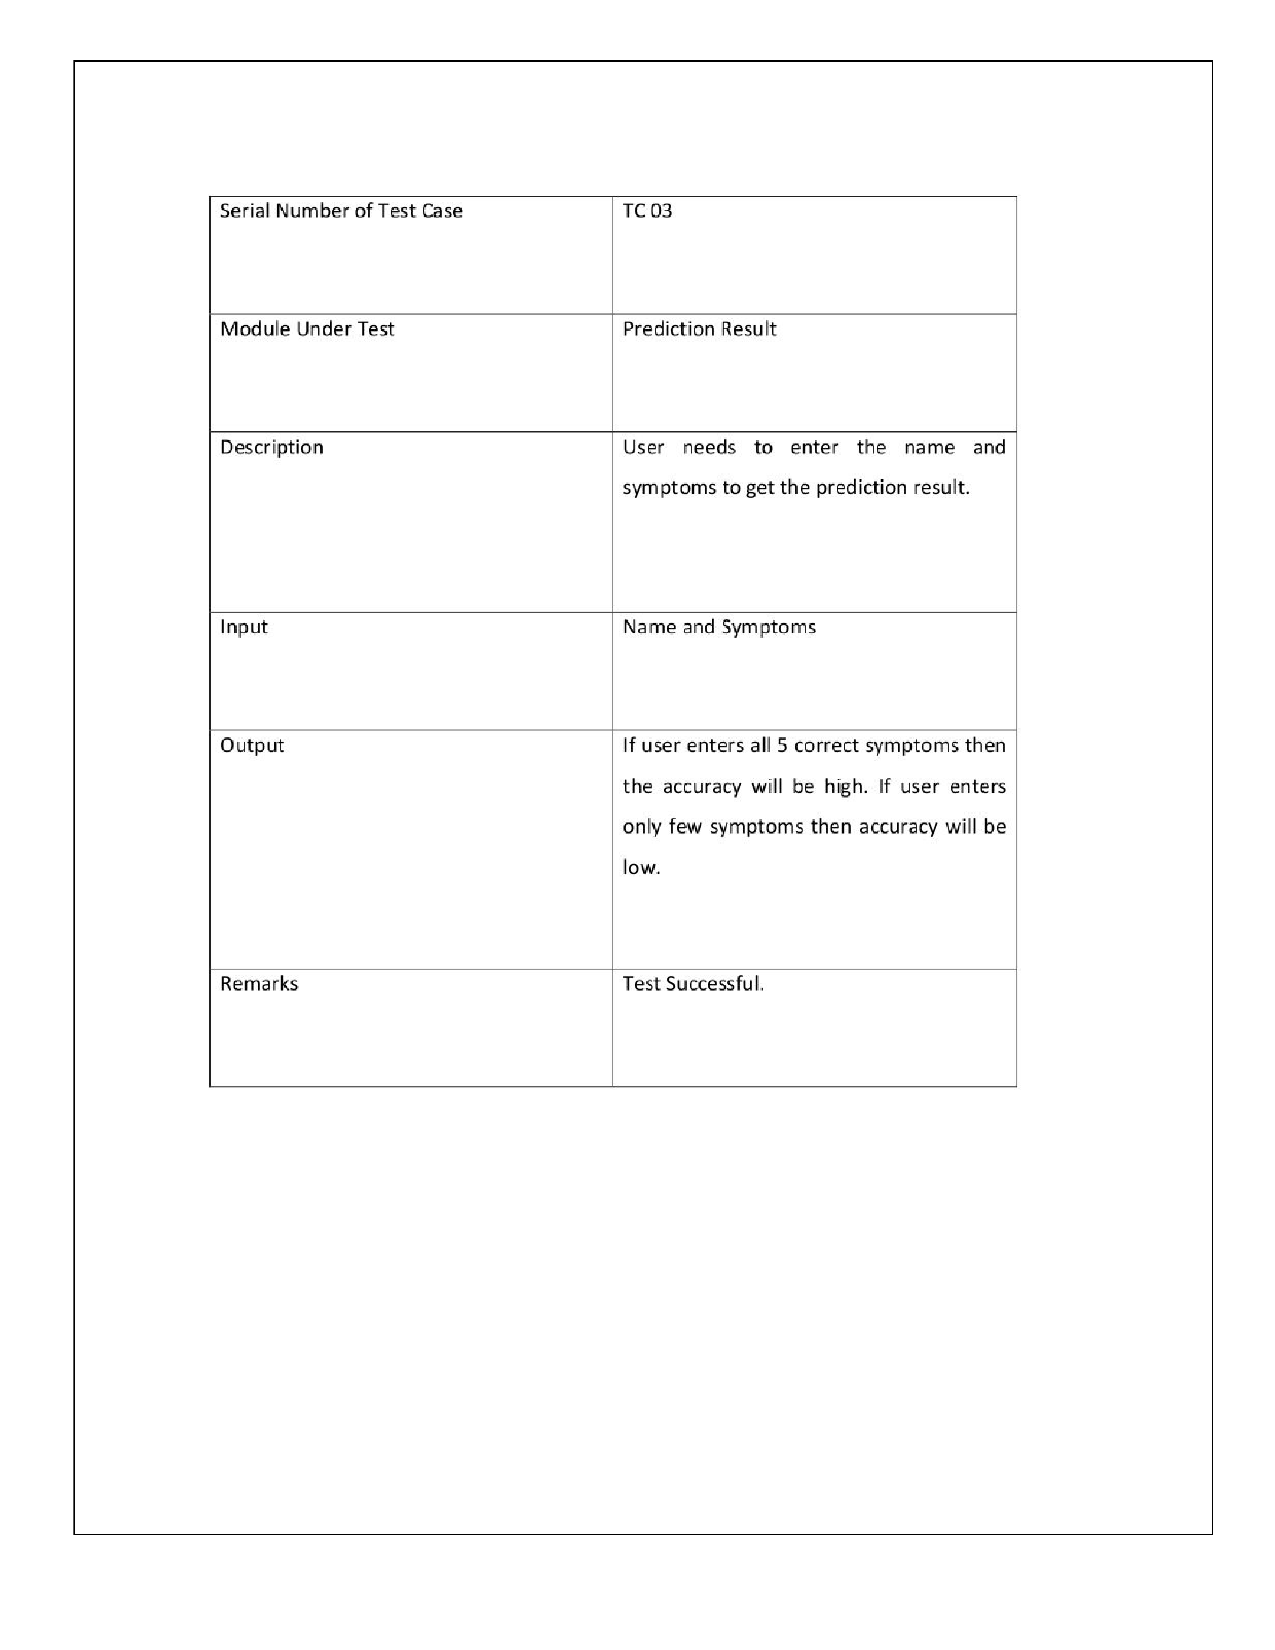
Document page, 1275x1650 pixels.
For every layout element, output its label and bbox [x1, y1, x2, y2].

picture [73, 60, 1213, 1535]
